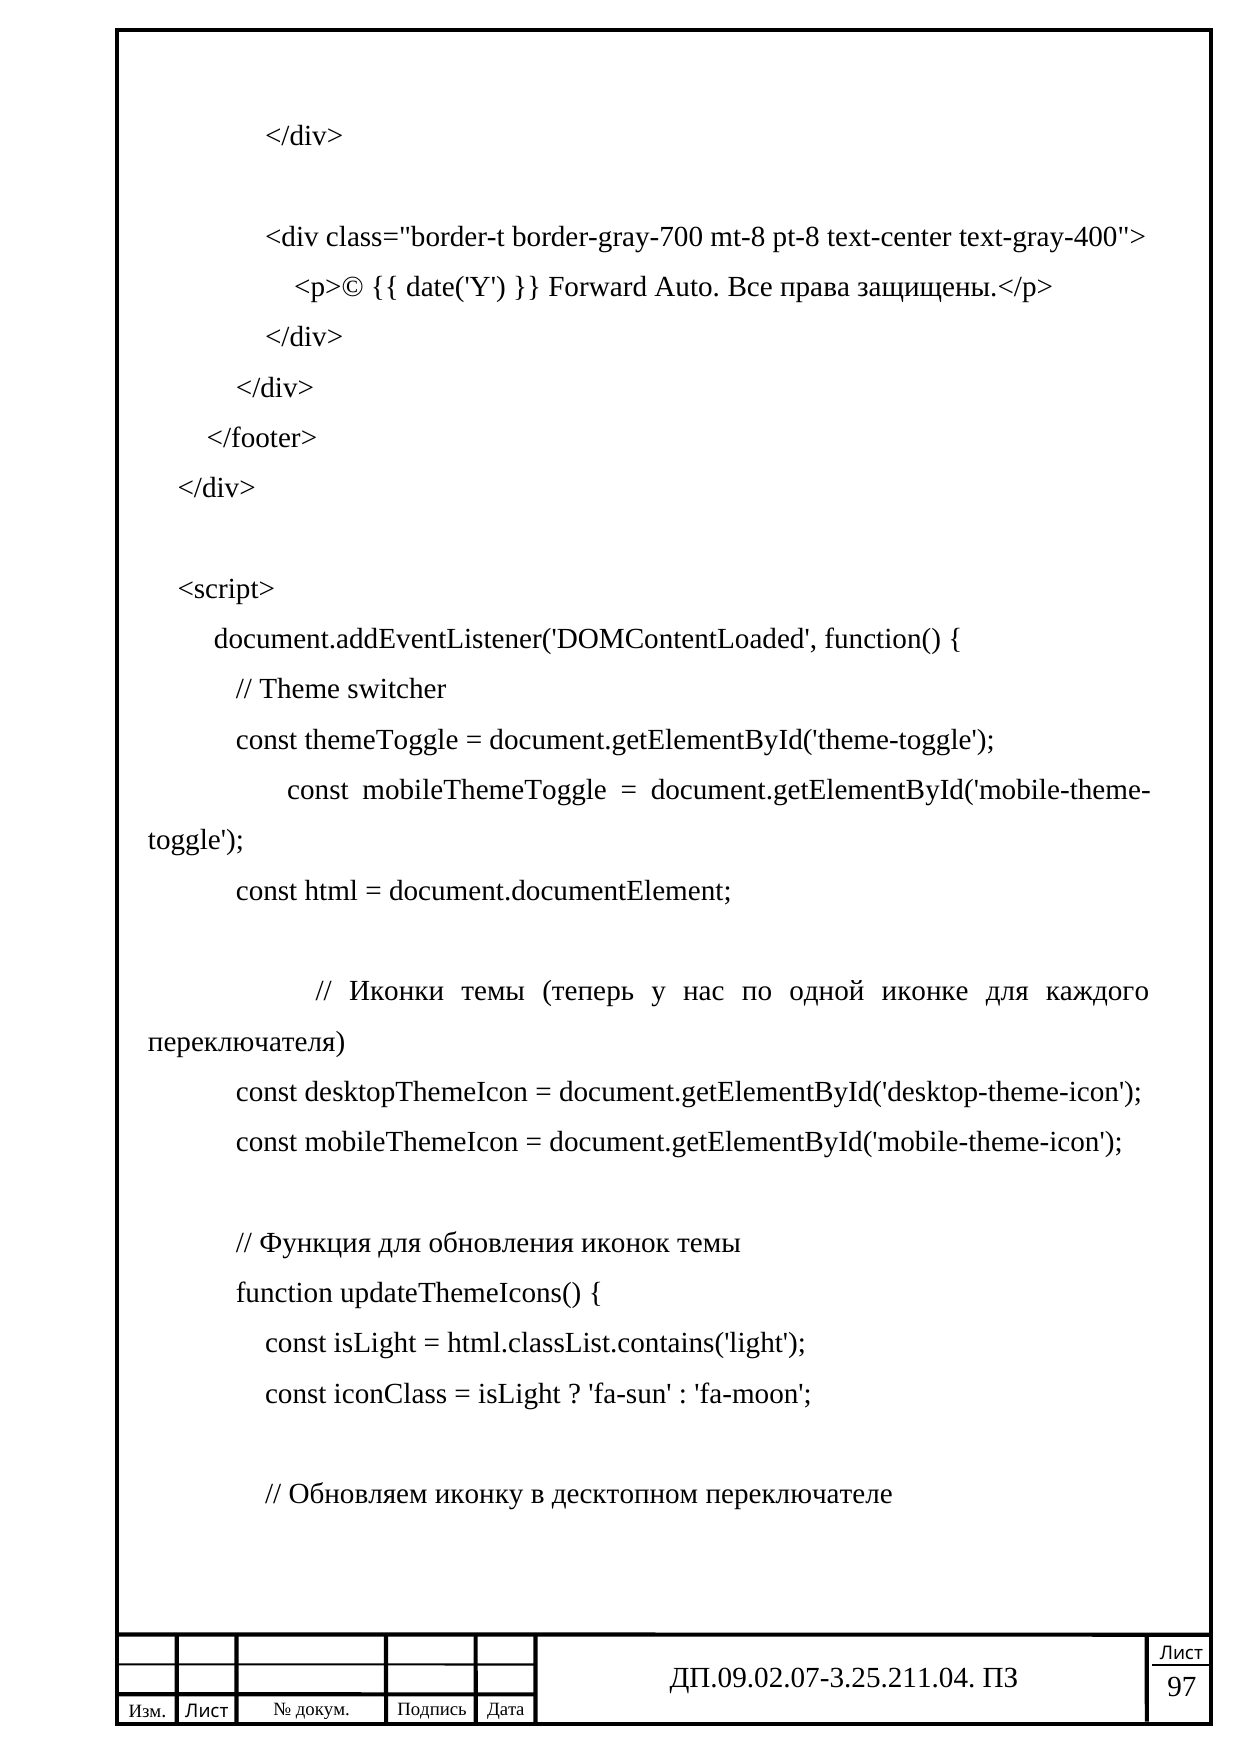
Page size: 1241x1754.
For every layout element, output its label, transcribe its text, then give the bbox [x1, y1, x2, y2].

text </footer> [148, 420, 1152, 453]
text </div> [148, 370, 1152, 403]
text const themeToggle = document.getElementById('theme-toggle'); [148, 722, 1152, 755]
text const html = document.documentElement; [148, 873, 1152, 906]
text // Иконки темы (теперь у нас по одной иконке для каждого переключателя) [148, 973, 1152, 1057]
text const mobileThemeToggle = document.getElementById('mobile-theme-toggle'); [148, 772, 1152, 856]
text <p>© {{ date('Y') }} Forward Auto. Все права защищены.</p> [148, 269, 1152, 303]
text // Обновляем иконку в десктопном переключателе [148, 1477, 1152, 1510]
text const desktopThemeIcon = document.getElementById('desktop-theme-icon'); [148, 1074, 1152, 1108]
text document.addEventListener('DOMContentLoaded', function() { [148, 621, 1152, 655]
text const mobileThemeIcon = document.getElementById('mobile-theme-icon'); [148, 1124, 1152, 1158]
text </div> [148, 319, 1152, 353]
text const isLight = html.classList.contains('light'); [148, 1326, 1152, 1359]
text function updateThemeIcons() { [148, 1275, 1152, 1309]
text <div class="border-t border-gray-700 mt-8 pt-8 text-center text-gray-400"> [148, 219, 1152, 252]
text const iconClass = isLight ? 'fa-sun' : 'fa-moon'; [148, 1376, 1152, 1409]
text <script> [148, 571, 1152, 604]
text </div> [148, 470, 1152, 504]
text // Theme switcher [148, 672, 1152, 705]
text </div> [148, 118, 1152, 152]
text // Функция для обновления иконок темы [148, 1225, 1152, 1258]
